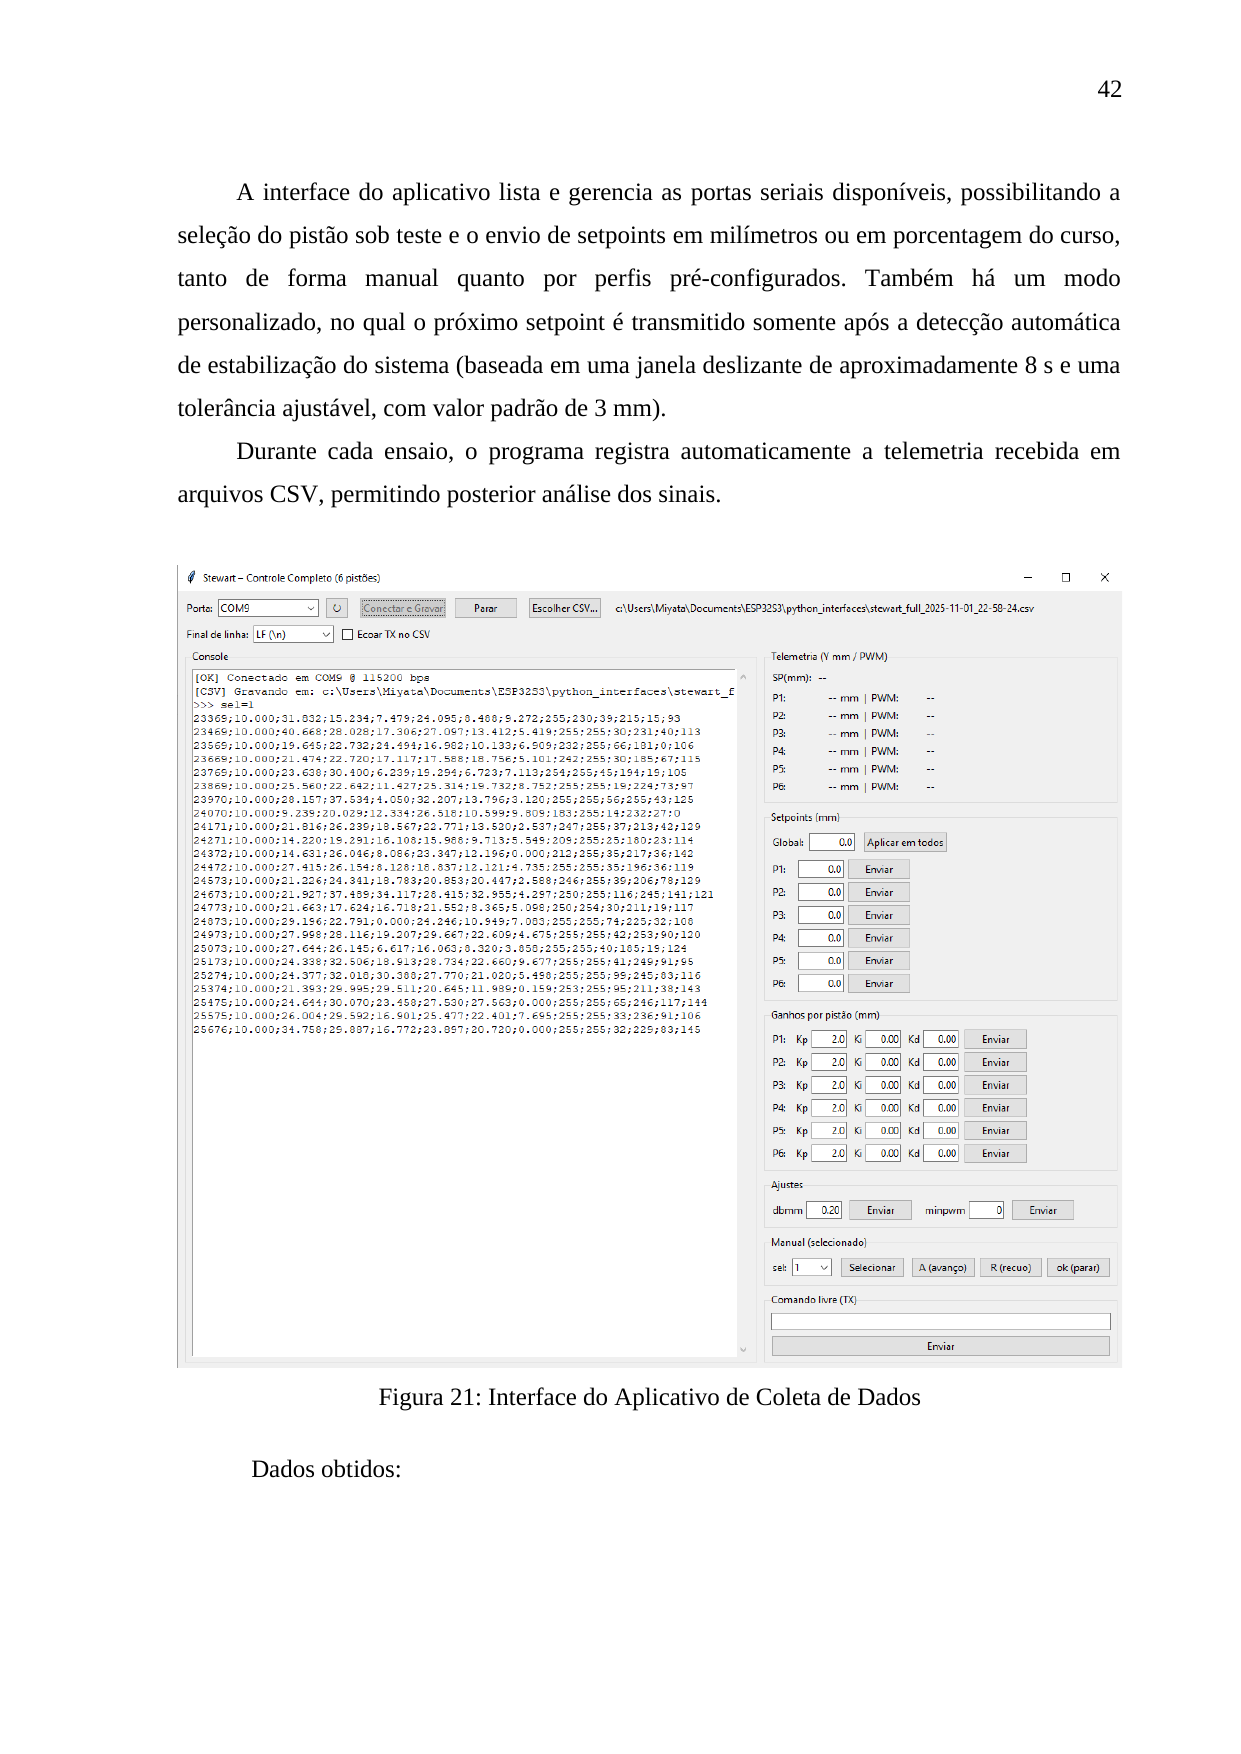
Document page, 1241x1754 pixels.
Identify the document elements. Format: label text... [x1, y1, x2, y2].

text Durante cada ensaio, o programa registra automaticamente a telemetria recebida em arquivos CSV, permitindo posterior análise dos sinais. [177, 436, 1122, 508]
text A interface do aplicativo lista e gerencia as portas seriais disponíveis, possibilitando a seleção do pistão sob teste e o envio de setpoints em milímetros ou em porcentagem do curso, tanto de forma manual quanto por perfis pré-configurados. Também há um modo personalizado, no qual o próximo setpoint é transmitido somente após a detecção automática de estabilização do sistema (baseada em uma janela deslizante de aproximadamente 8 s e uma tolerância ajustável, com valor padrão de 3 mm). [177, 177, 1122, 422]
text Figura 21: Interface do Aplicativo de Coleta de Dados [177, 1382, 1122, 1411]
picture [177, 565, 1123, 1368]
text Dados obtidos: [177, 1454, 1122, 1482]
